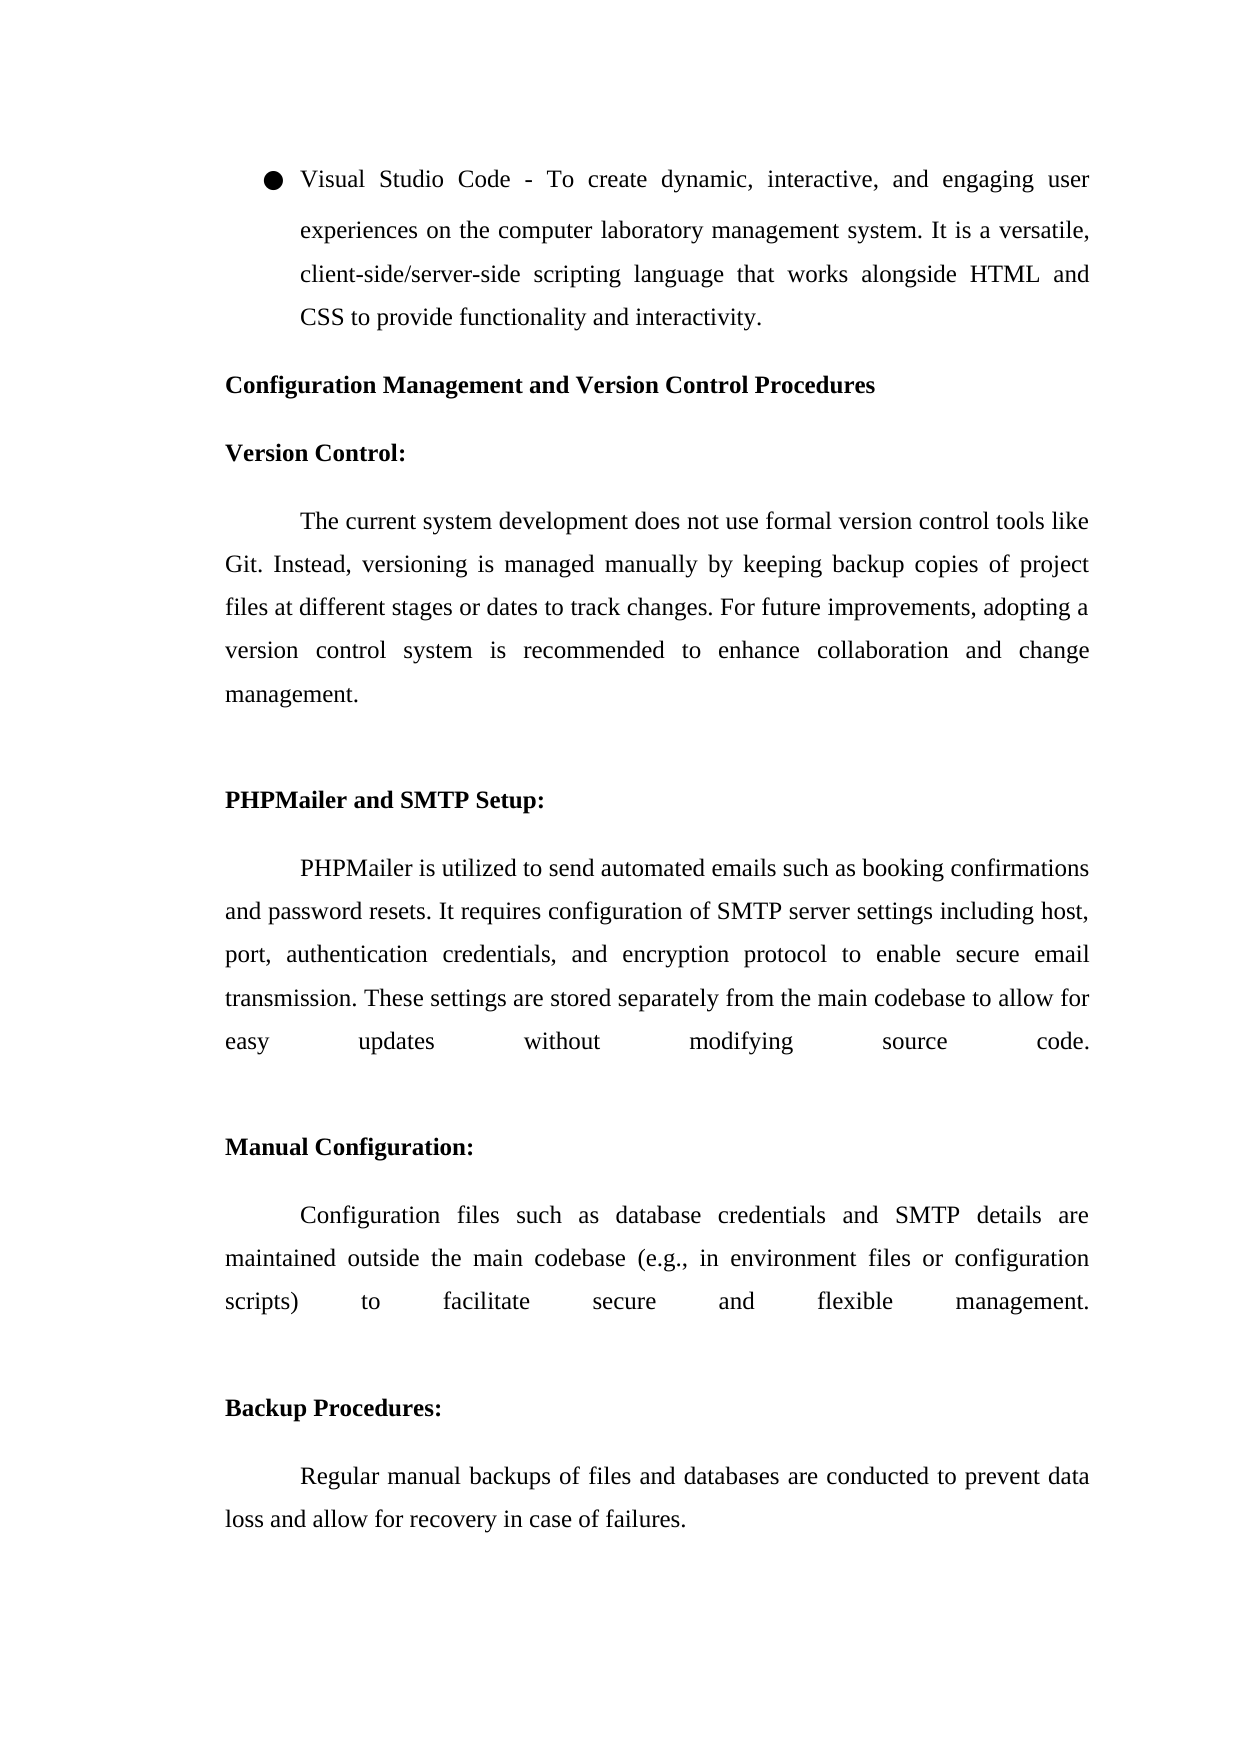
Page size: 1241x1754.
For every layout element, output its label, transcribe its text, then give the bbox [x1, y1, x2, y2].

text PHPMailer and SMTP Setup: [225, 785, 1090, 814]
text Regular manual backups of files and databases are conducted to prevent data loss and allow for recovery in case of failures. [225, 1461, 1090, 1533]
text The current system development does not use formal version control tools like Git. Instead, versioning is managed manually by keeping backup copies of project files at different stages or dates to track changes. For future improvements, adopting a version control system is recommended to enhance collaboration and change management. [225, 506, 1090, 747]
text PHPMailer is utilized to send automated emails such as booking confirmations and password resets. It requires configuration of SMTP server settings including host, port, authentication credentials, and encryption protocol to enable secure email transmission. These settings are stored separately from the main codebase to allow for easy updates without modifying source code. [225, 853, 1090, 1094]
list Visual Studio Code - To create dynamic, interactive, and engaging user experiences on the computer laboratory management system. It is a versatile, client-side/server-side scripting language that works alongside HTML and CSS to provide functionality and interactivity. [262, 150, 1090, 331]
text Backup Procedures: [225, 1393, 1090, 1422]
text Configuration files such as database credentials and SMTP details are maintained outside the main codebase (e.g., in environment files or configuration scripts) to facilitate secure and flexible management. [225, 1200, 1090, 1355]
text Configuration Management and Version Control Procedures [225, 370, 1090, 399]
text Version Control: [225, 438, 1090, 467]
text Manual Configuration: [225, 1132, 1090, 1161]
